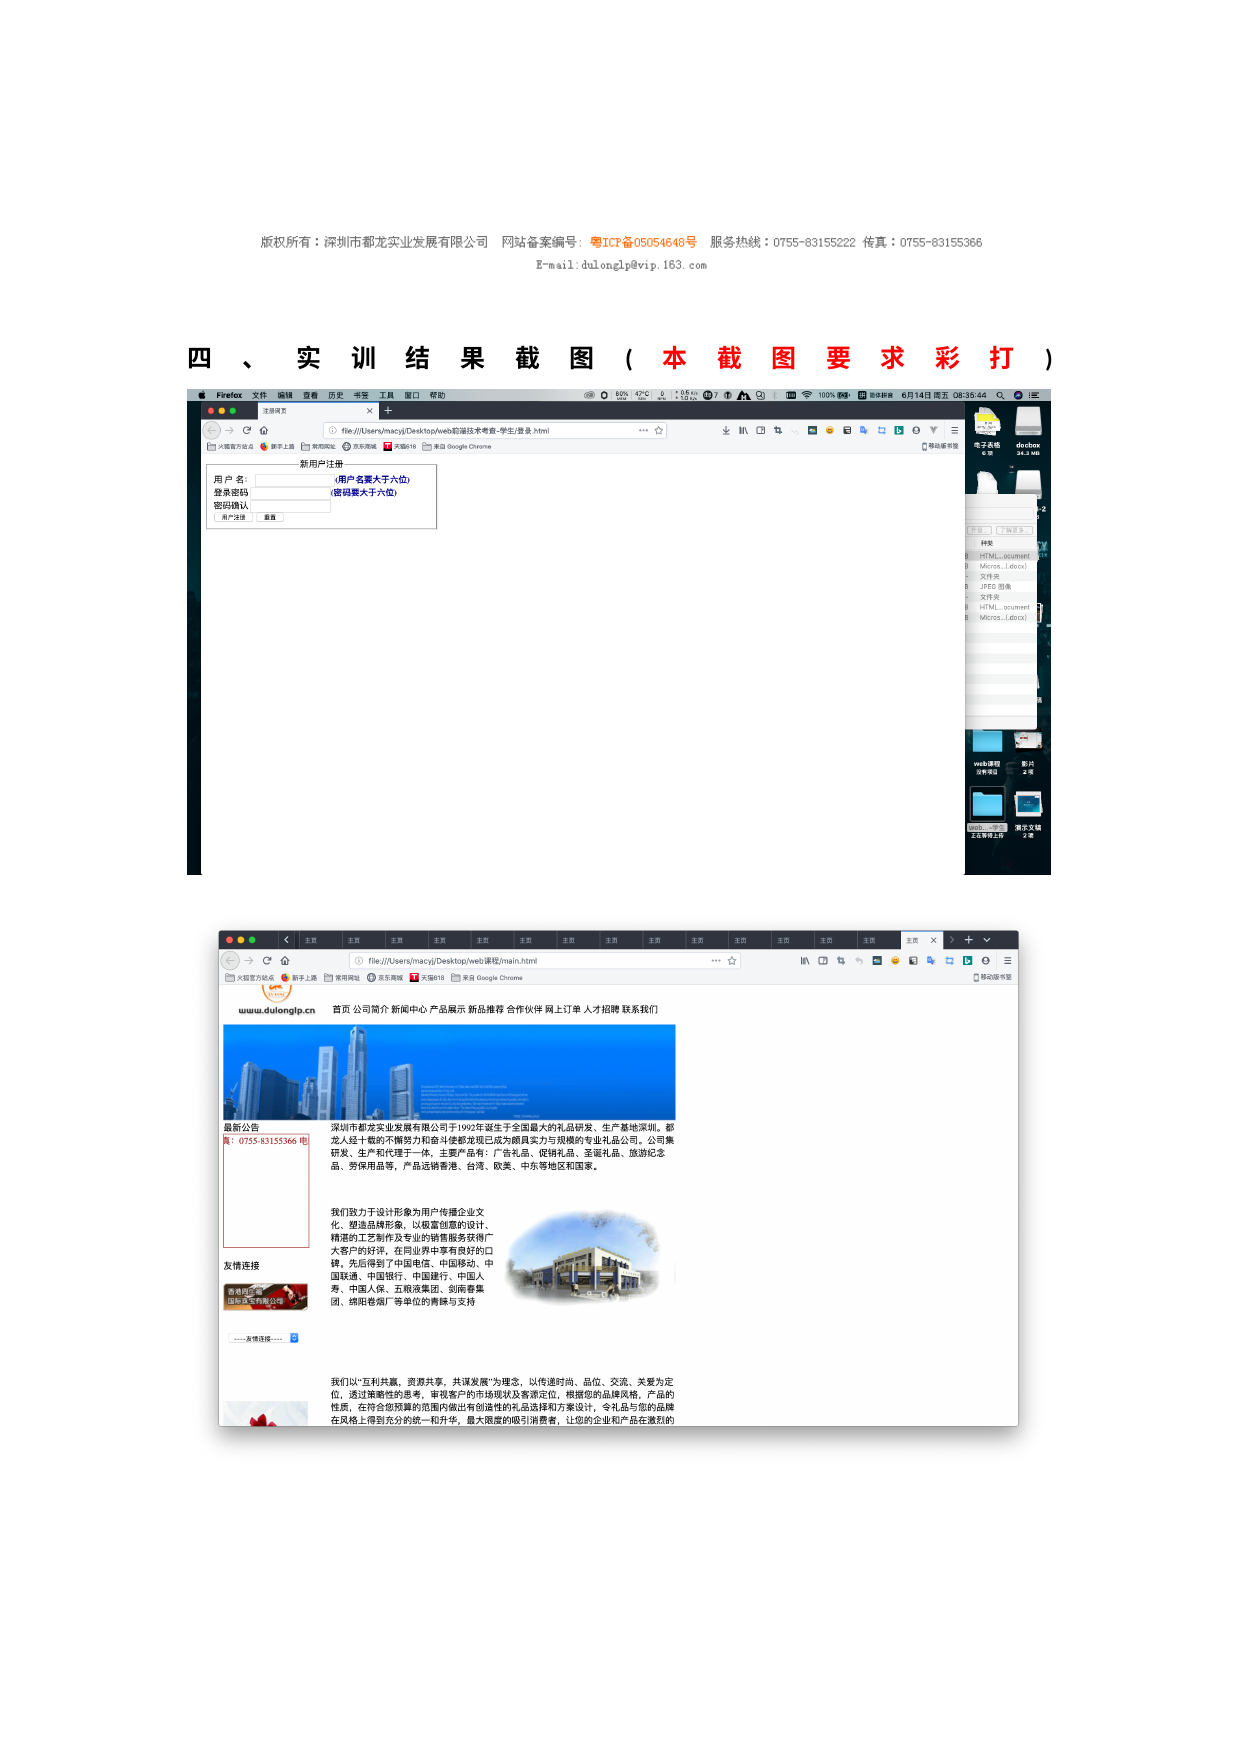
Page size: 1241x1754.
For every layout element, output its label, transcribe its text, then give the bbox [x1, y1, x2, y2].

picture [187, 389, 1051, 875]
picture [187, 909, 1050, 1468]
picture [207, 182, 1004, 281]
